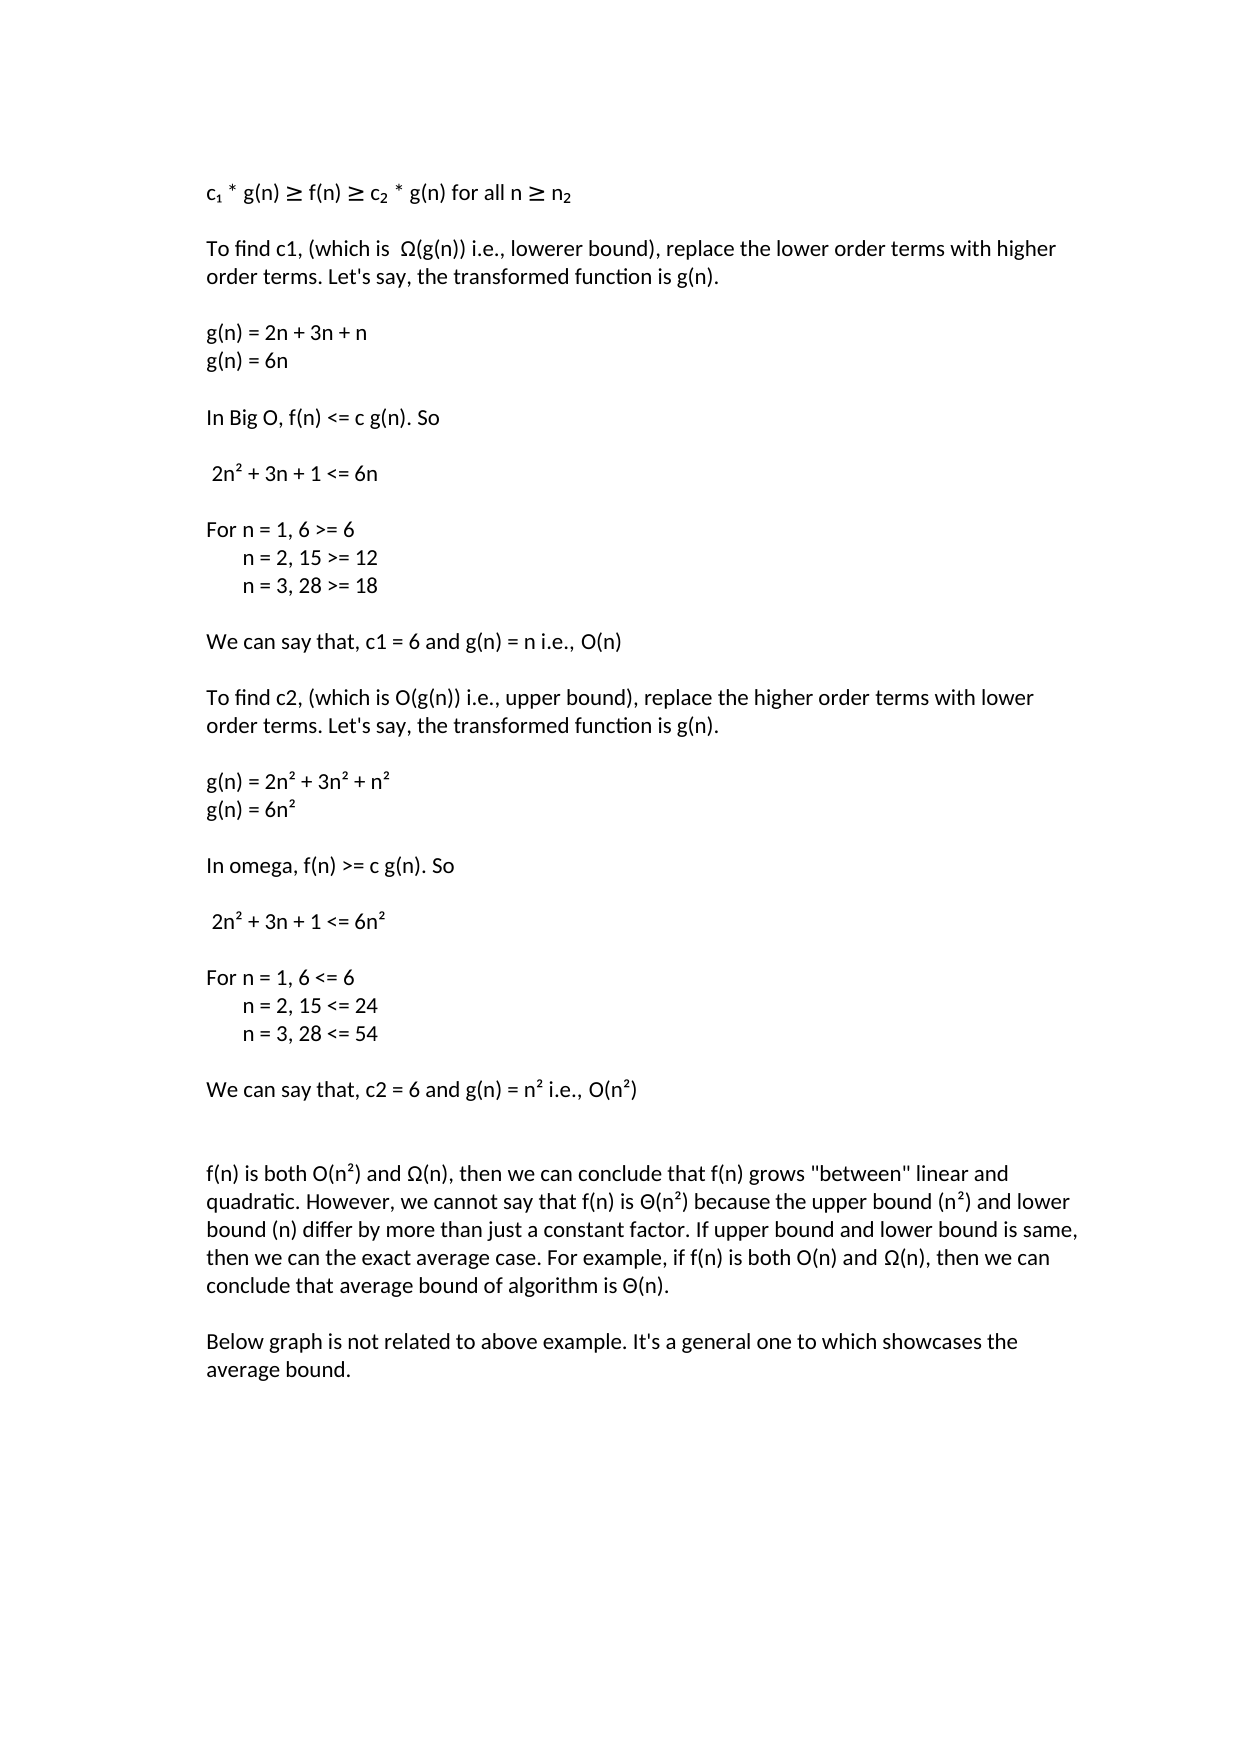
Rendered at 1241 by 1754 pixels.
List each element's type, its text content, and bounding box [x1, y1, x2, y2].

text n = 3, 28 >= 18 [206, 571, 1090, 599]
text In omega, f(n) >= c g(n). So [206, 851, 1090, 879]
text 2n² + 3n + 1 <= 6n² [206, 907, 1090, 935]
text For n = 1, 6 <= 6 [206, 963, 1090, 991]
text Below graph is not related to above example. It's a general one to which showcases the average bound. [206, 1327, 1090, 1383]
text We can say that, c1 = 6 and g(n) = n i.e., O(n) [206, 627, 1090, 655]
text For n = 1, 6 >= 6 [206, 515, 1090, 543]
text n = 3, 28 <= 54 [206, 1019, 1090, 1047]
text We can say that, c2 = 6 and g(n) = n² i.e., O(n²) [206, 1075, 1090, 1103]
text n = 2, 15 <= 24 [206, 991, 1090, 1019]
text To find c2, (which is O(g(n)) i.e., upper bound), replace the higher order terms with lower order terms. Let's say, the transformed function is g(n). [206, 683, 1090, 739]
text g(n) = 2n² + 3n² + n² [206, 767, 1090, 795]
text c₁ * g(n) ≥ f(n) ≥ c₂ * g(n) for all n ≥ n₂ [206, 178, 1090, 206]
text f(n) is both O(n²) and Ω(n), then we can conclude that f(n) grows "between" linear and quadratic. However, we cannot say that f(n) is Θ(n²) because the upper bound (n²) and lower bound (n) differ by more than just a constant factor. If upper bound and lower bound is same, then we can the exact average case. For example, if f(n) is both O(n) and Ω(n), then we can conclude that average bound of algorithm is Θ(n). [206, 1159, 1090, 1299]
text 2n² + 3n + 1 <= 6n [206, 459, 1090, 487]
text g(n) = 2n + 3n + n [206, 318, 1090, 347]
text g(n) = 6n² [206, 795, 1090, 823]
text n = 2, 15 >= 12 [206, 543, 1090, 571]
text In Big O, f(n) <= c g(n). So [206, 403, 1090, 431]
text To find c1, (which is Ω(g(n)) i.e., lowerer bound), replace the lower order terms with higher order terms. Let's say, the transformed function is g(n). [206, 234, 1090, 291]
text g(n) = 6n [206, 347, 1090, 374]
